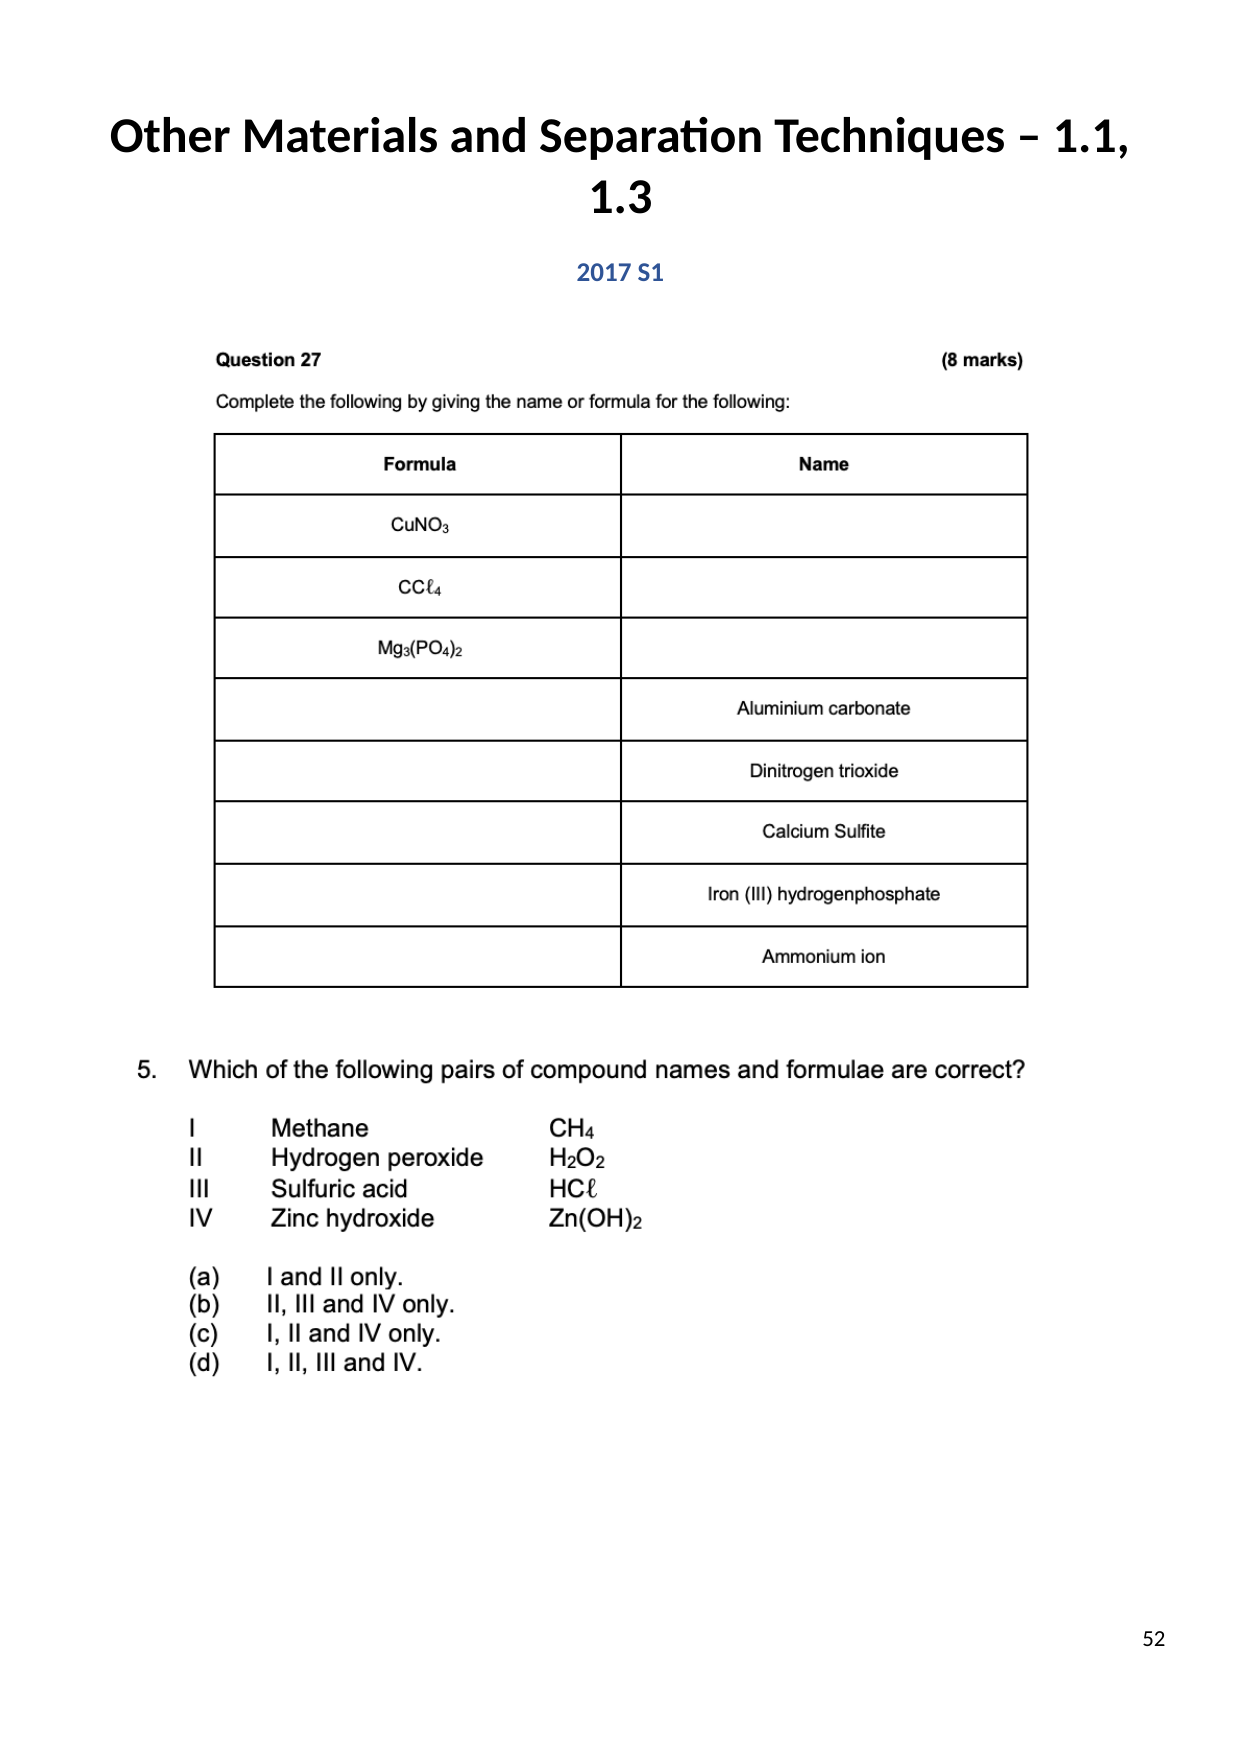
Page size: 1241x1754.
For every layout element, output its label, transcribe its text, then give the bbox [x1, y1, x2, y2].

subtitle 2017 S1 [75, 255, 1165, 288]
subtitle Other Materials and Separation Techniques – 1.1, 1.3 [75, 104, 1165, 226]
picture [174, 337, 1066, 1013]
picture [115, 1031, 1126, 1416]
